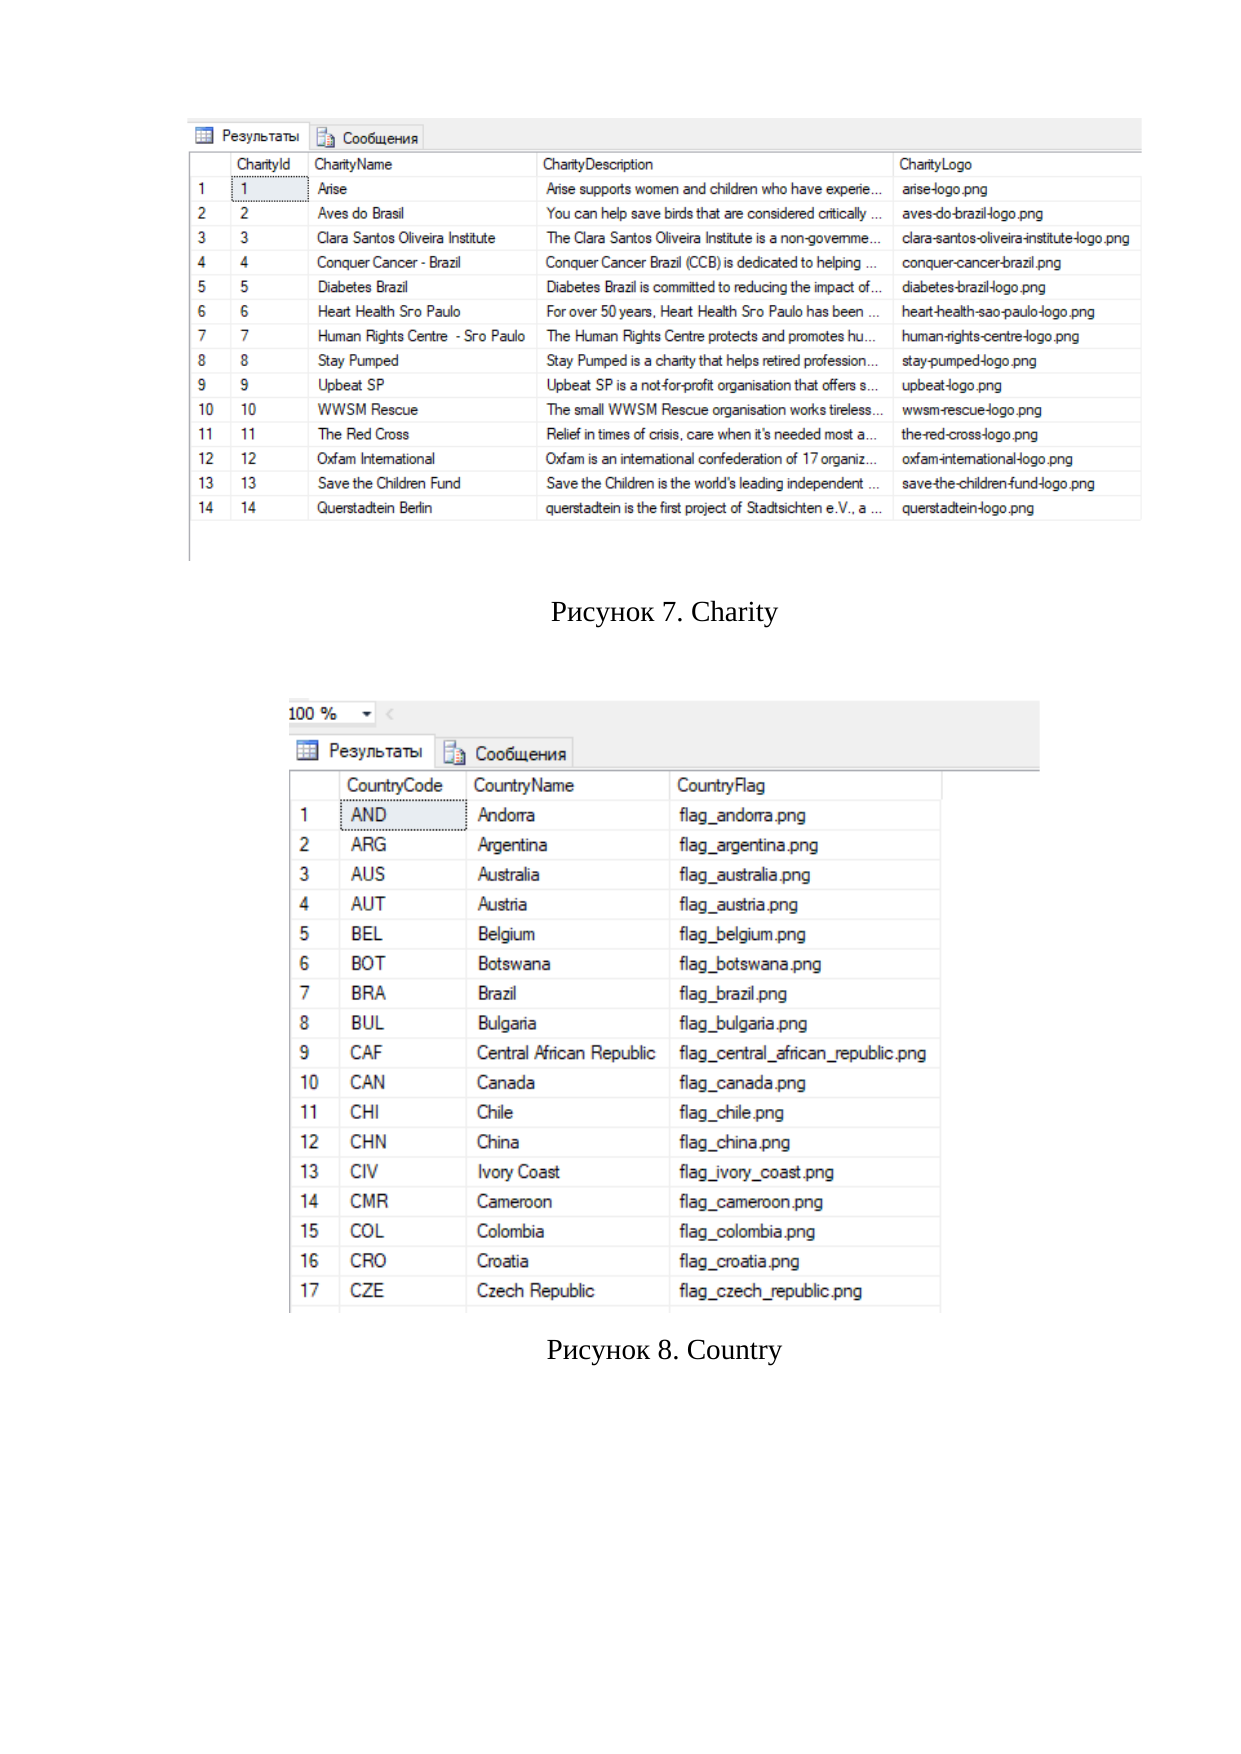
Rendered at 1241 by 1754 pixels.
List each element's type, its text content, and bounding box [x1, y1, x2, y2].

picture [187, 118, 1142, 561]
picture [289, 698, 1040, 1313]
